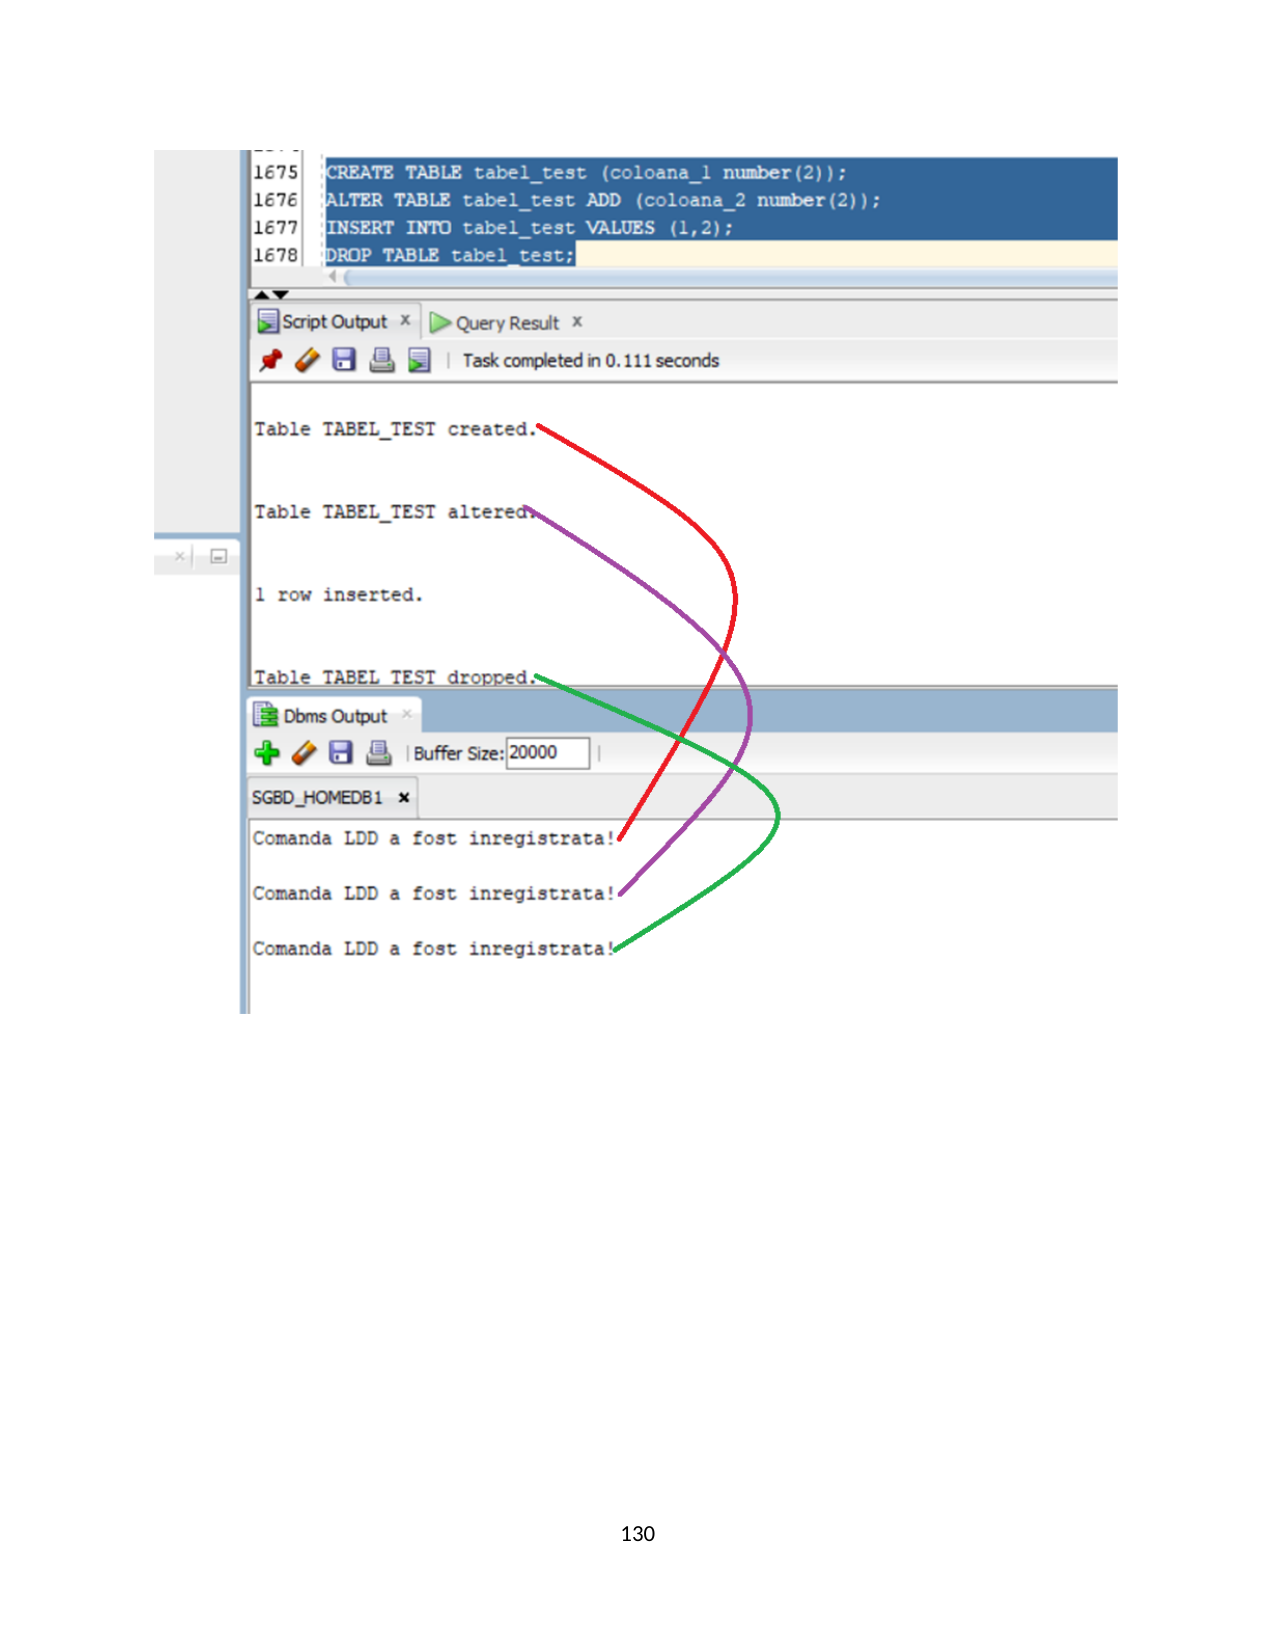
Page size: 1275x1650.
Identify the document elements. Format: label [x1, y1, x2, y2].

picture [150, 150, 1124, 1015]
